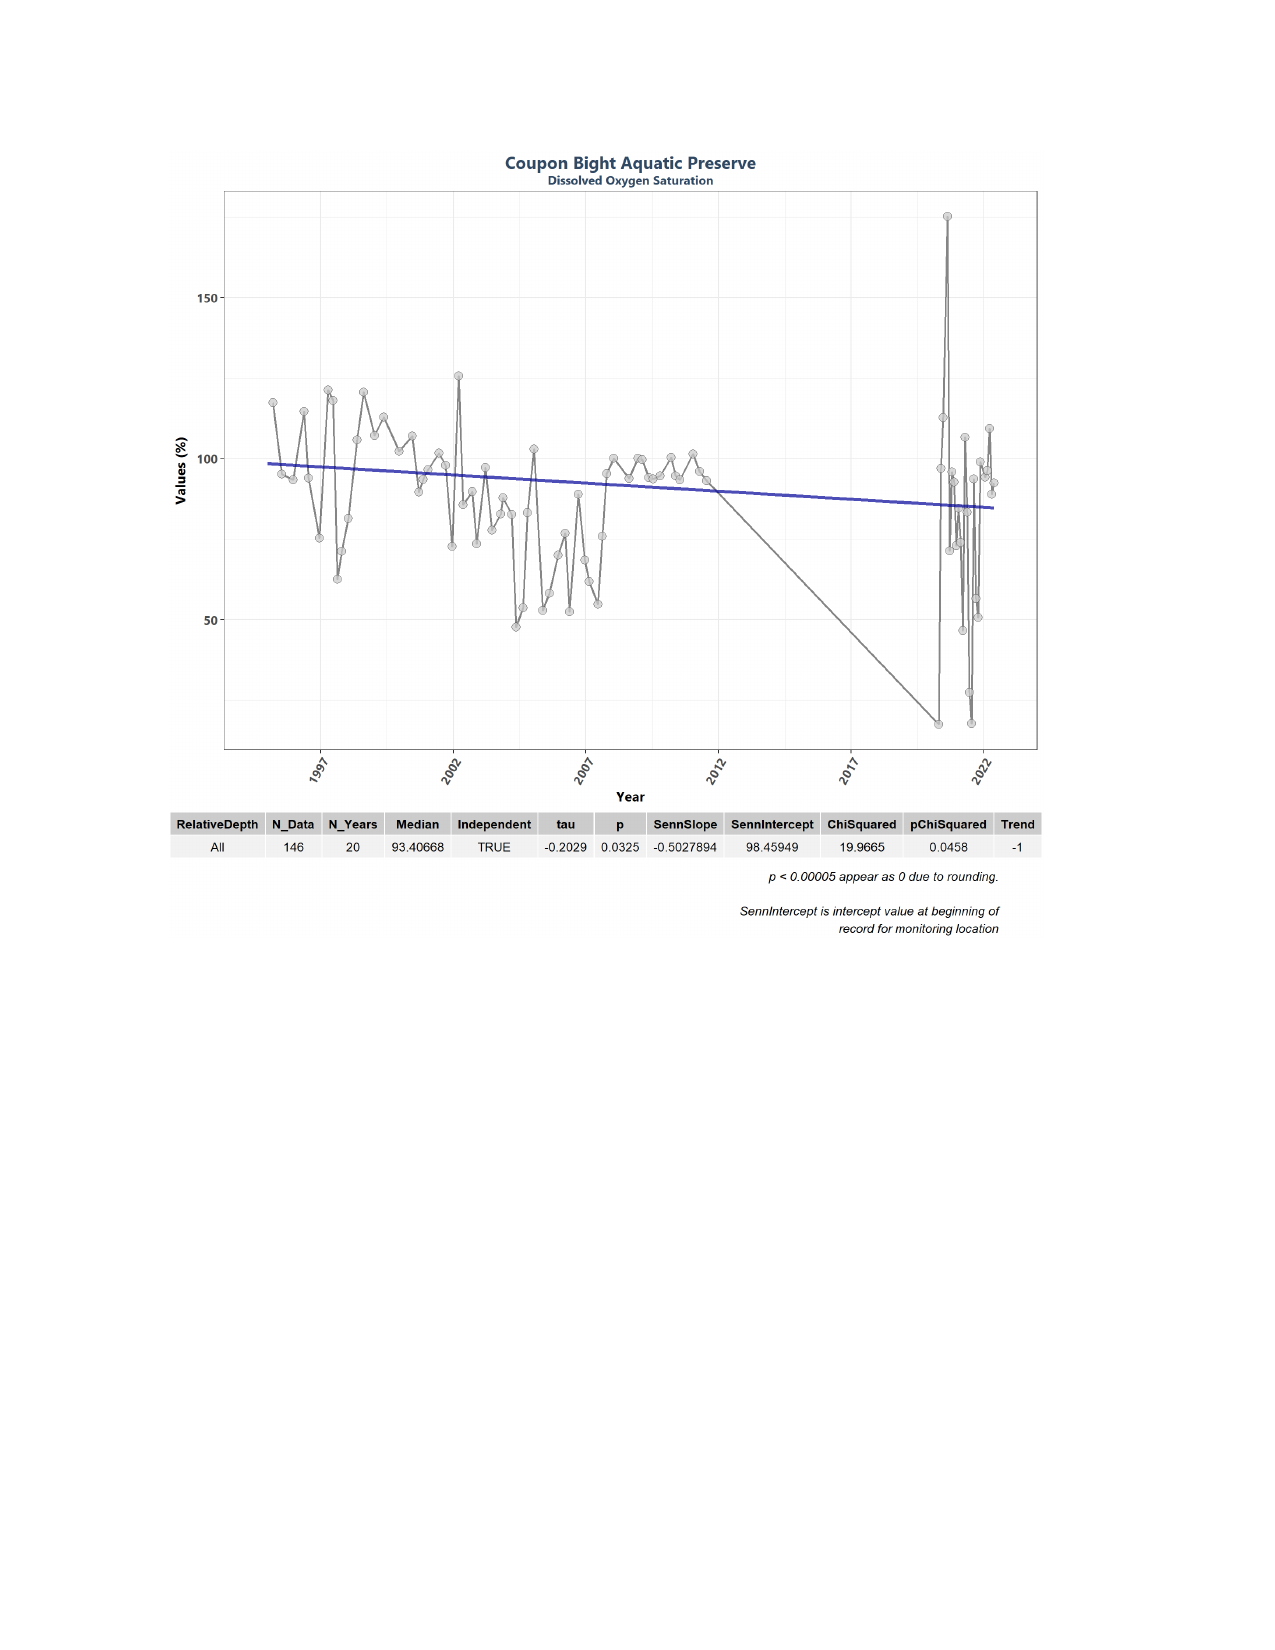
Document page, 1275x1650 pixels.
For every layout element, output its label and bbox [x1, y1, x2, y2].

picture [168, 150, 1044, 938]
